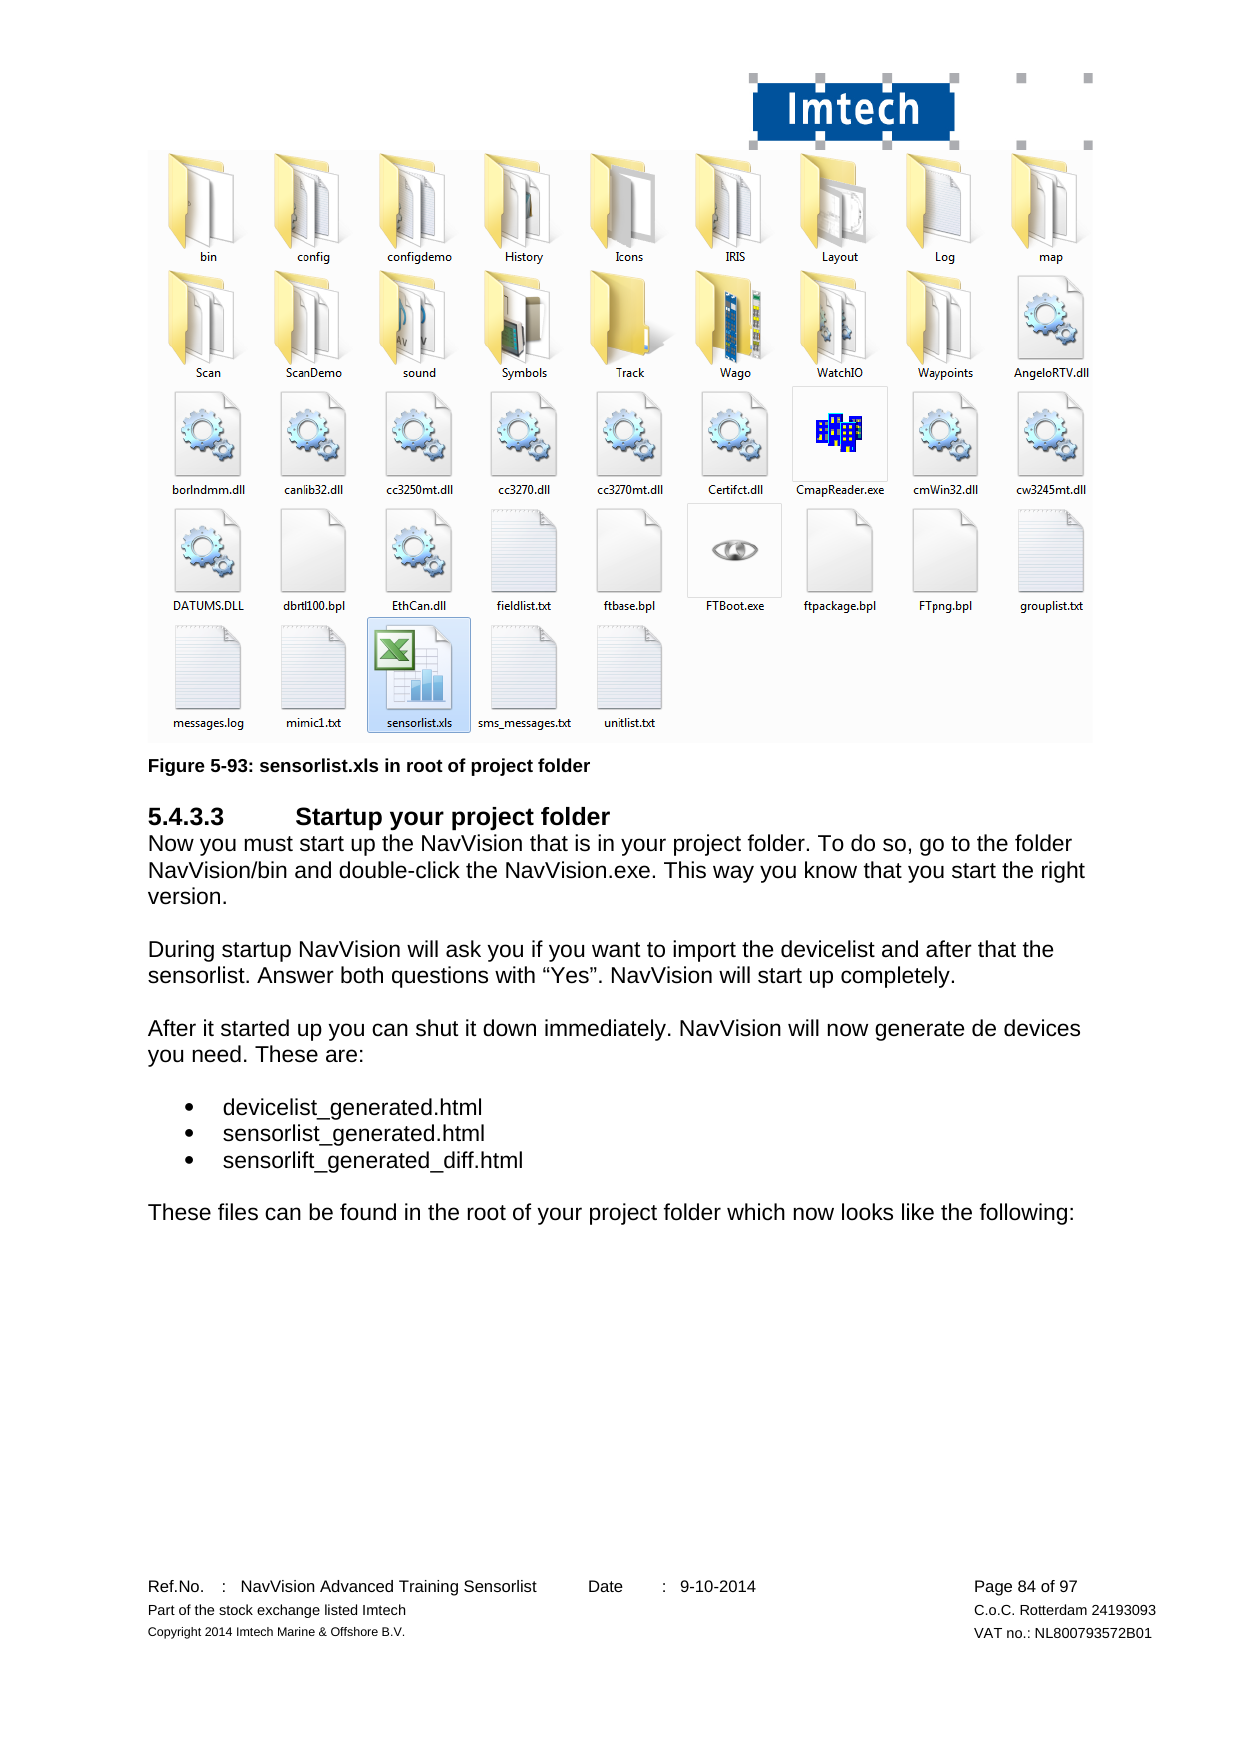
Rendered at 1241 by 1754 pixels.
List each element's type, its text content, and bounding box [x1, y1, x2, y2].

list sensorlift_generated_diff.html [185, 1147, 1093, 1173]
text After it started up you can shut it down immediately. NavVision will now generate de devices you need. These are: [148, 1015, 1093, 1068]
subtitle Startup your project folder [148, 802, 1093, 830]
text During startup NavVision will ask you if you want to import the devicelist and after that the sensorlist. Answer both questions with “Yes”. NavVision will start up completely. [148, 936, 1093, 988]
text Now you must start up the NavVision that is in your project folder. To do so, go to the folder NavVision/bin and double-click the NavVision.exe. This way you know that you start the right version. [148, 830, 1093, 909]
picture [147, 73, 1093, 743]
list sensorlist_generated.html [185, 1120, 1093, 1147]
text These files can be found in the root of your project folder which now looks like the following: [148, 1199, 1093, 1226]
list devicelist_generated.html [185, 1094, 1093, 1120]
